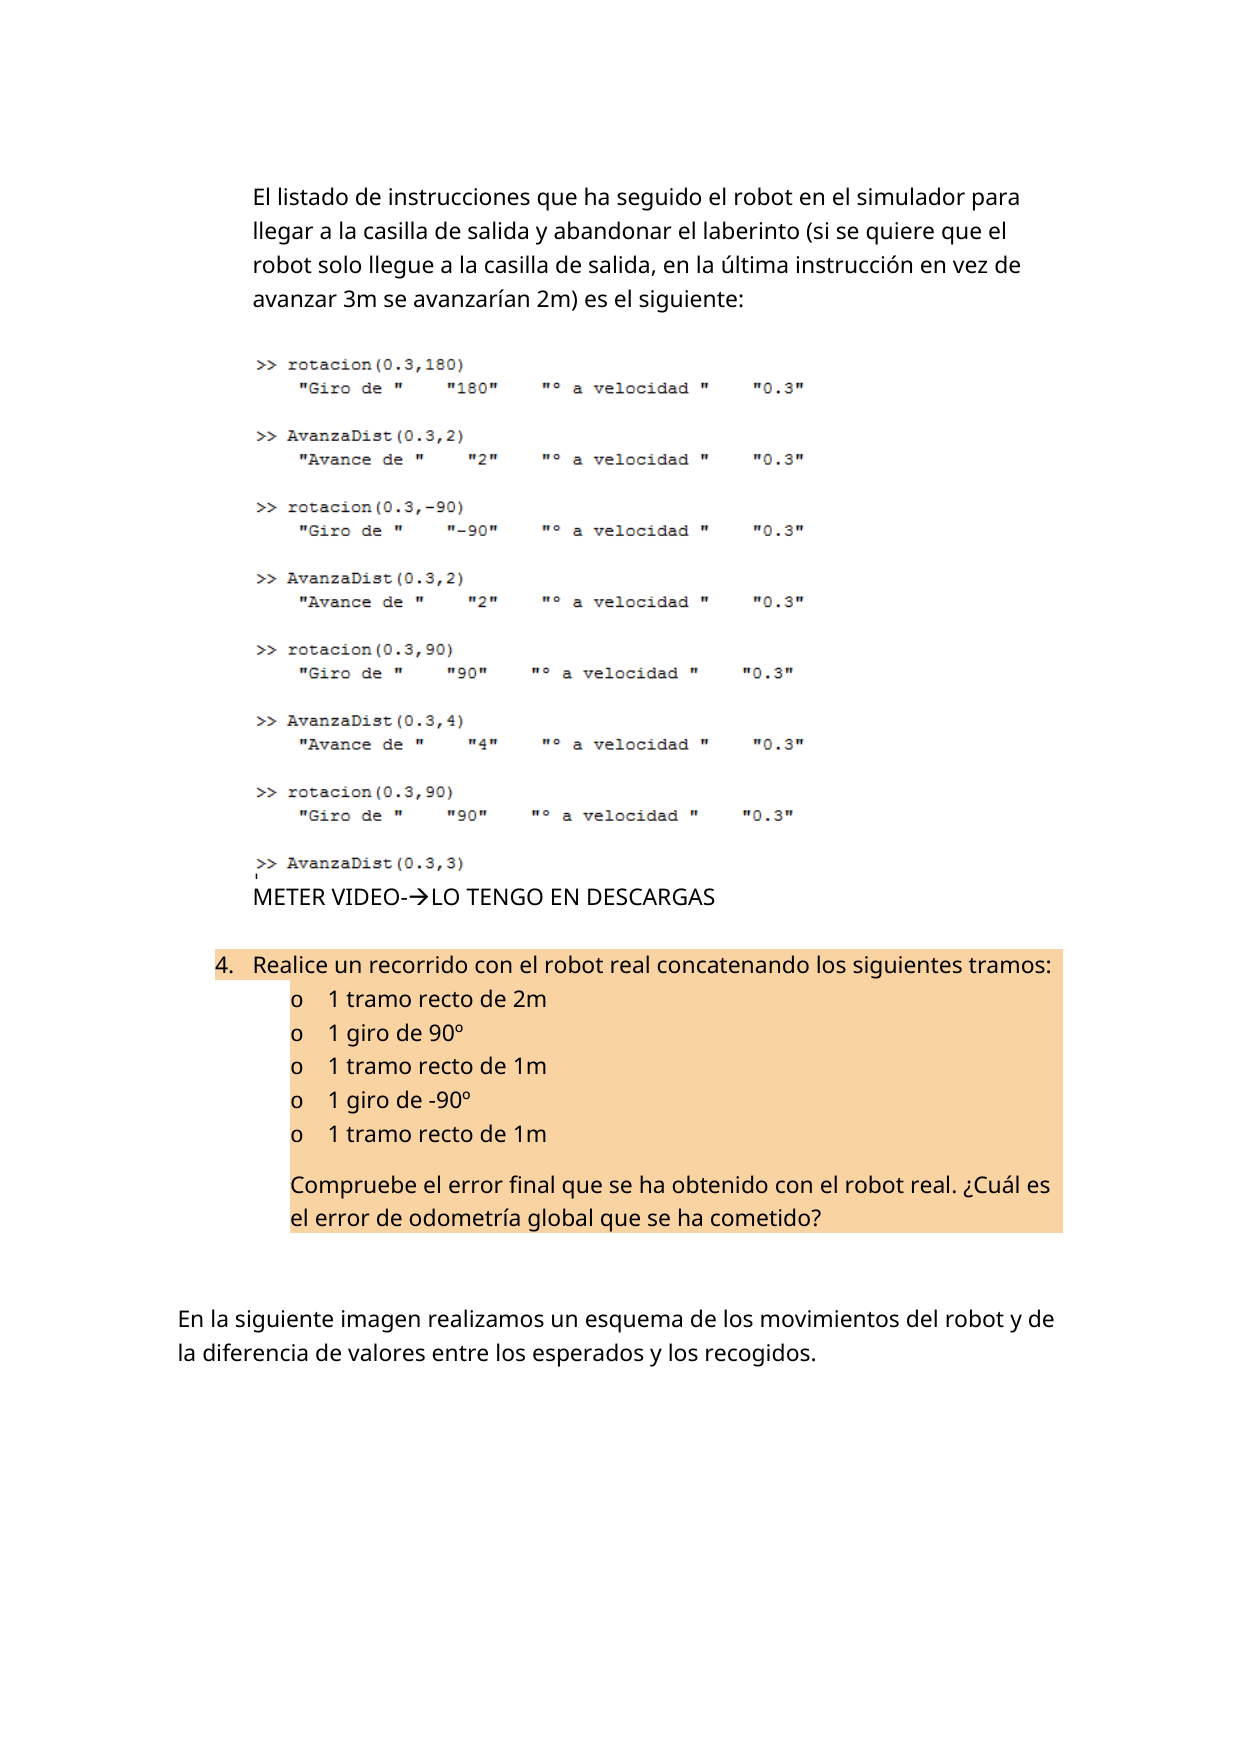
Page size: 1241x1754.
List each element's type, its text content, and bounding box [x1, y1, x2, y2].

list 1 tramo recto de 2m [290, 983, 1063, 1014]
list 1 tramo recto de 1m [290, 1050, 1063, 1082]
text Compruebe el error final que se ha obtenido con el robot real. ¿Cuál es el error de odometría global que se ha cometido? [290, 1168, 1063, 1233]
list El listado de instrucciones que ha seguido el robot en el simulador para llegar a la casilla de salida y abandonar el laberinto (si se quiere que el robot solo llegue a la casilla de salida, en la última instrucción en vez de avanzar 3m se avanzarían 2m) es el siguiente: [252, 181, 1063, 314]
list 1 tramo recto de 1m [290, 1118, 1063, 1149]
text En la siguiente imagen realizamos un esquema de los movimientos del robot y de la diferencia de valores entre los esperados y los recogidos. [177, 1303, 1063, 1368]
list METER VIDEO-LO TENGO EN DESCARGAS [252, 881, 1063, 913]
picture [252, 350, 818, 879]
list Realice un recorrido con el robot real concatenando los siguientes tramos: [215, 949, 1063, 980]
list 1 giro de -90º [290, 1084, 1063, 1116]
list 1 giro de 90º [290, 1016, 1063, 1048]
